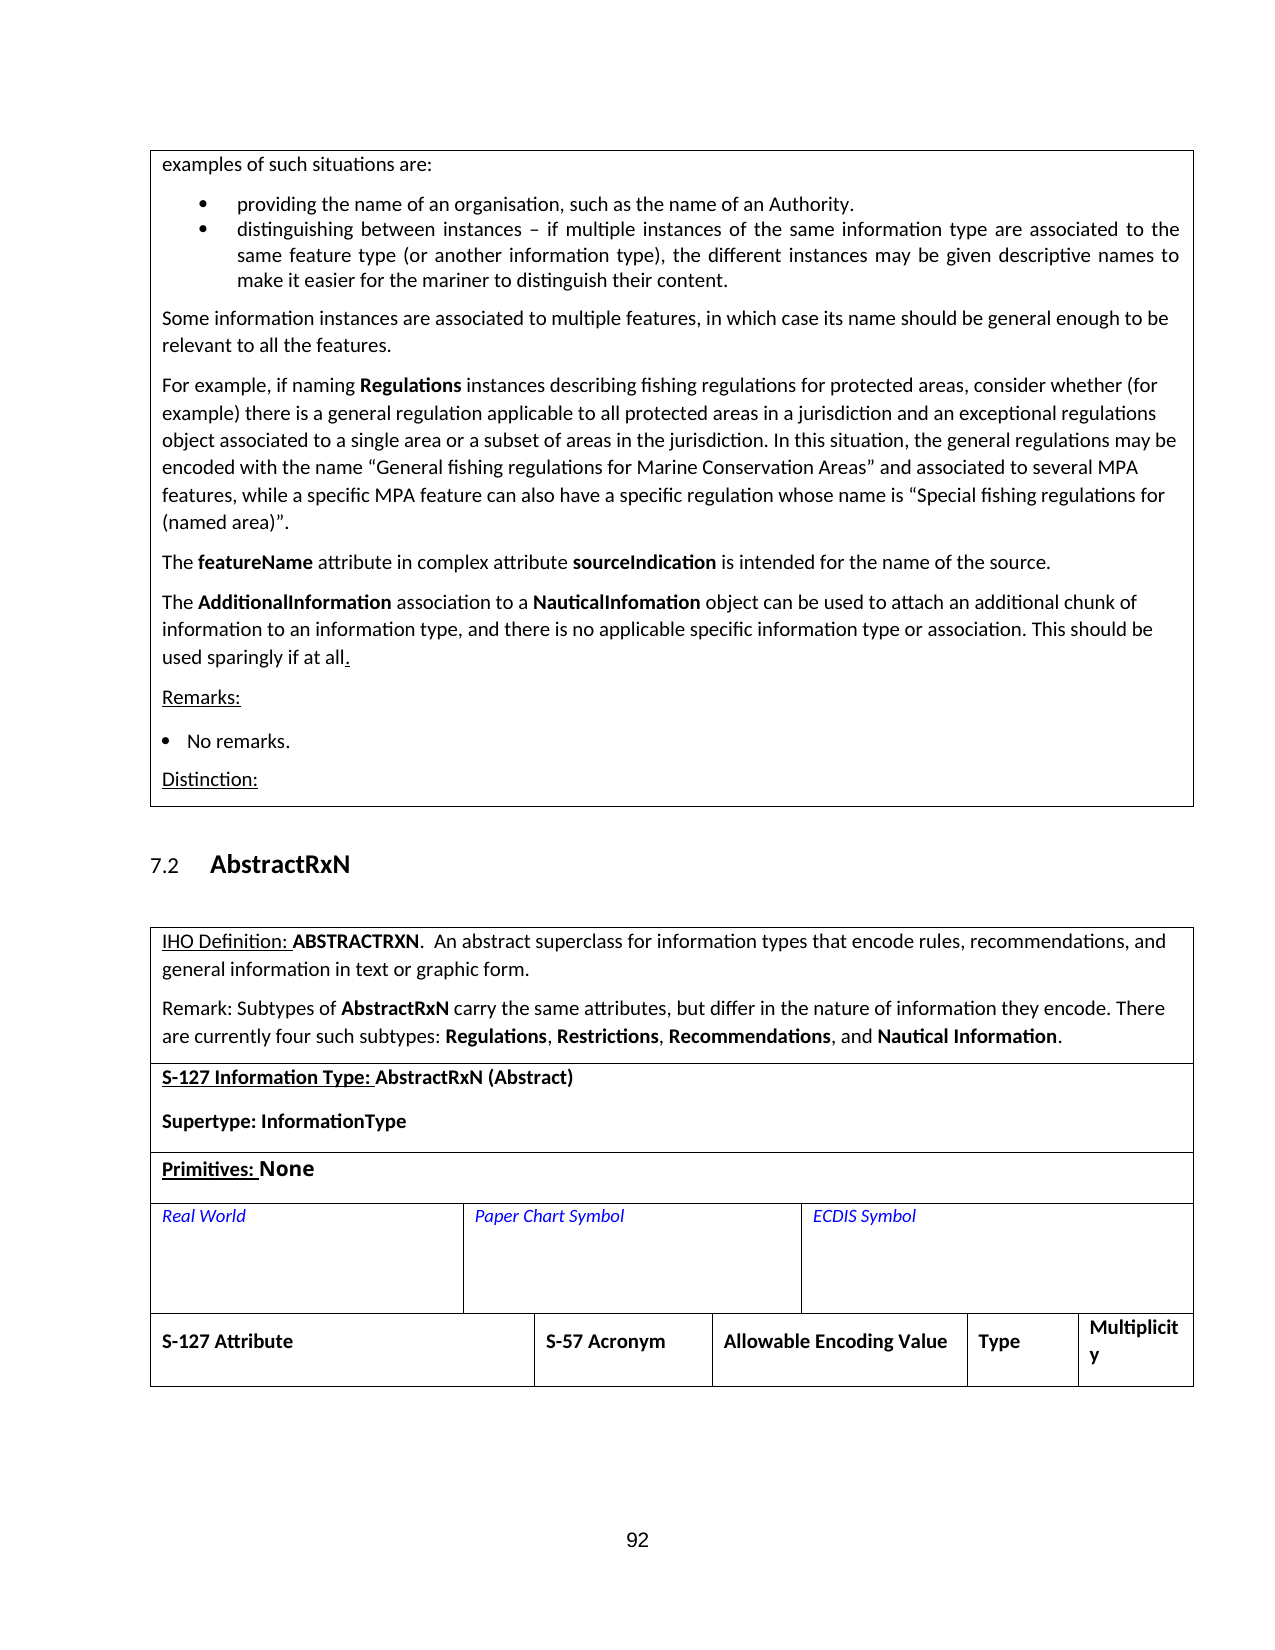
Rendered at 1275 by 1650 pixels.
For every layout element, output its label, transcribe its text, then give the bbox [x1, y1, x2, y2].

table_cell Type [968, 1314, 1078, 1386]
table_cell Paper Chart Symbol [464, 1204, 801, 1313]
table_cell Multiplicity [1079, 1314, 1193, 1386]
table_header IHO Definition: ABSTRACTRXN. An abstract superclass for information types that encode rules, recommendations, and general information in text or graphic form. Remark: Subtypes of AbstractRxN carry the same attributes, but differ in the nature of information they encode. There are currently four such subtypes: Regulations, Restrictions, Recommendations, and Nautical Information. [151, 928, 1193, 1063]
table_cell Real World [151, 1204, 463, 1313]
table_cell S-57 Acronym [535, 1314, 712, 1386]
table_cell ECDIS Symbol [802, 1204, 1193, 1313]
table_cell S-127 Information Type: AbstractRxN (Abstract) Supertype: InformationType [151, 1064, 1193, 1152]
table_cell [151, 151, 1193, 806]
subtitle AbstractRxN [150, 847, 1125, 880]
table_cell S-127 Attribute [151, 1314, 534, 1386]
table_cell Primitives: None [151, 1153, 1193, 1203]
table_cell Allowable Encoding Value [713, 1314, 967, 1386]
